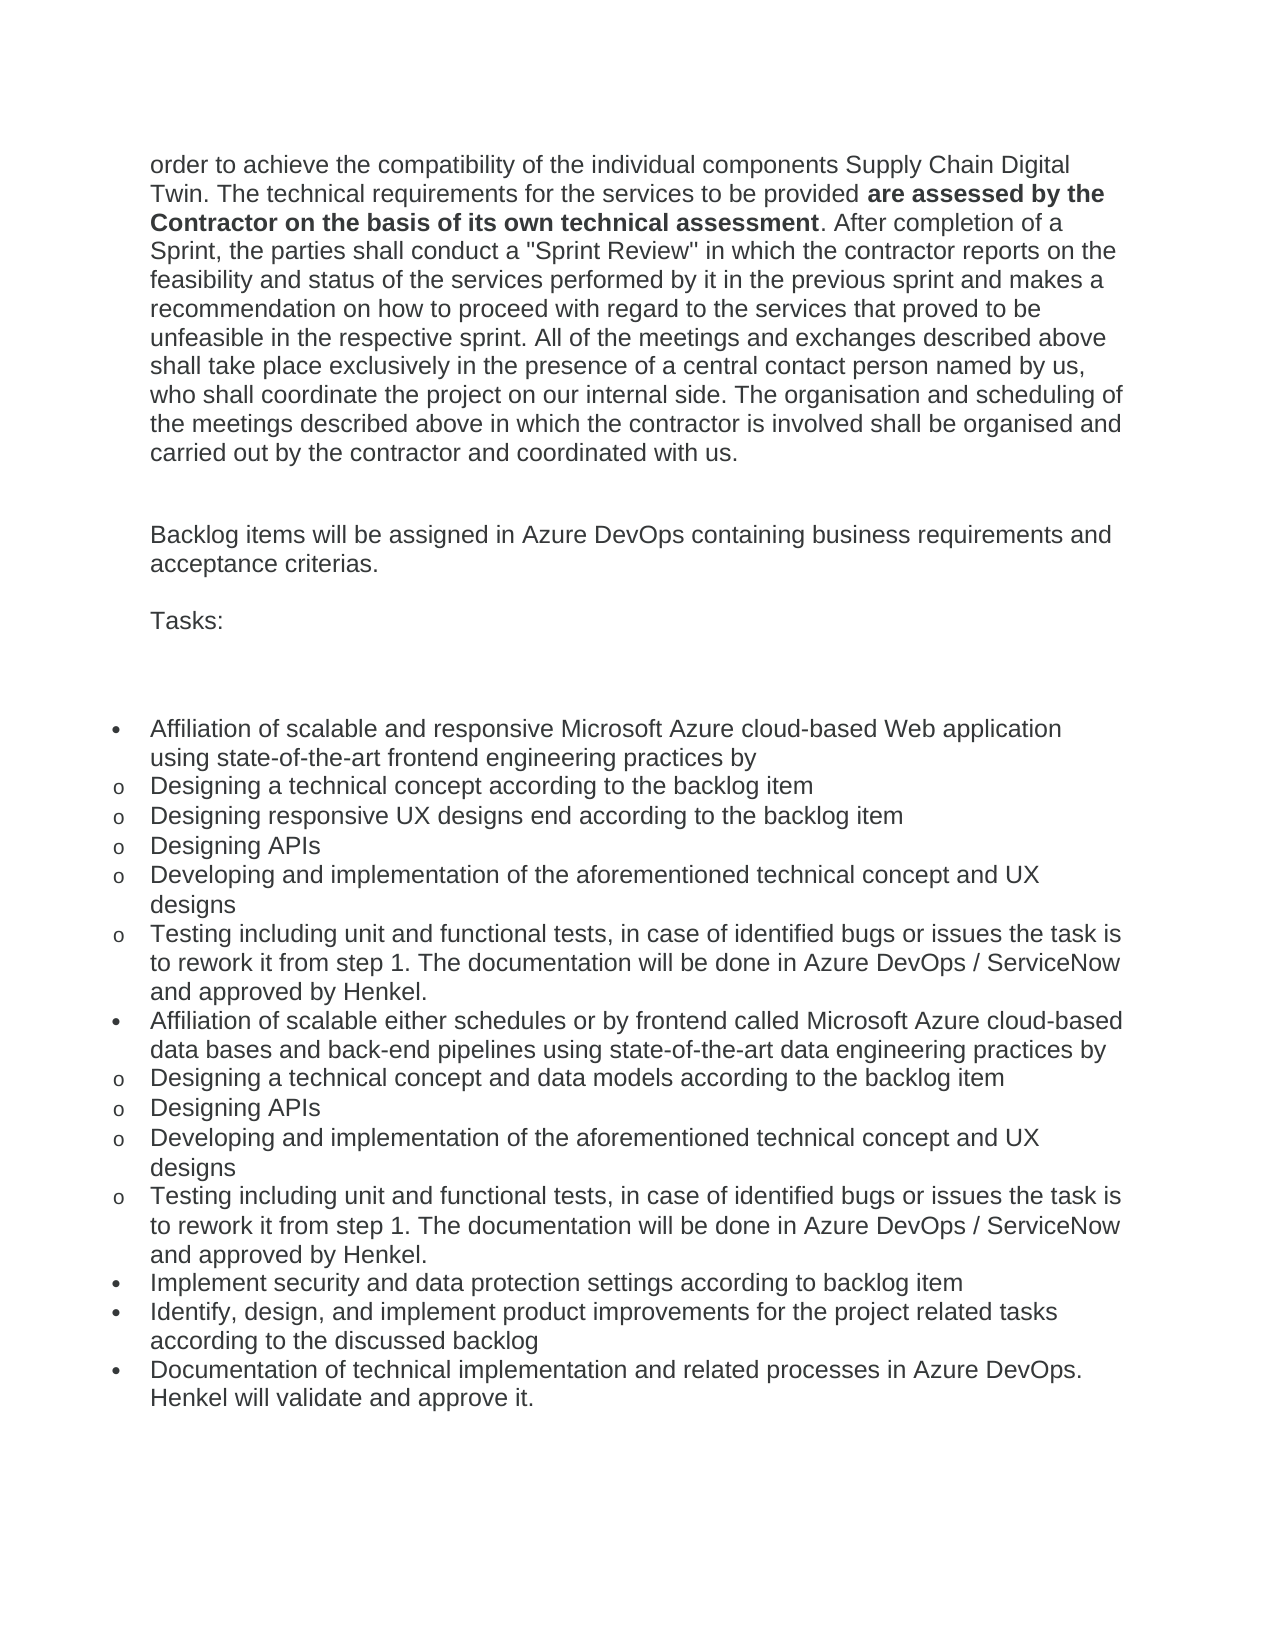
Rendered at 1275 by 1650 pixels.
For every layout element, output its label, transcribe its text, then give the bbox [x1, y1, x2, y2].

list Affiliation of scalable either schedules or by frontend called Microsoft Azure cloud-based data bases and back-end pipelines using state-of-the-art data engineering practices by [112, 1006, 1125, 1063]
list Documentation of technical implementation and related processes in Azure DevOps. Henkel will validate and approve it. [112, 1355, 1125, 1412]
list Designing a technical concept according to the backlog item [112, 771, 1125, 801]
list Designing a technical concept and data models according to the backlog item [112, 1063, 1125, 1093]
list Affiliation of scalable and responsive Microsoft Azure cloud-based Web application using state-of-the-art frontend engineering practices by [112, 714, 1125, 771]
list Designing responsive UX designs end according to the backlog item [112, 801, 1125, 831]
list Identify, design, and implement product improvements for the project related tasks according to the discussed backlog [112, 1297, 1125, 1355]
text Tasks: [150, 606, 1125, 635]
list Developing and implementation of the aforementioned technical concept and UX designs [112, 860, 1125, 919]
list Developing and implementation of the aforementioned technical concept and UX designs [112, 1123, 1125, 1181]
list Testing including unit and functional tests, in case of identified bugs or issues the task is to rework it from step 1. The documentation will be done in Azure DevOps / ServiceNow and approved by Henkel. [112, 1181, 1125, 1268]
list Testing including unit and functional tests, in case of identified bugs or issues the task is to rework it from step 1. The documentation will be done in Azure DevOps / ServiceNow and approved by Henkel. [112, 919, 1125, 1006]
text Backlog items will be assigned in Azure DevOps containing business requirements and acceptance criterias. [150, 520, 1125, 606]
list Designing APIs [112, 1093, 1125, 1123]
list Implement security and data protection settings according to backlog item [112, 1268, 1125, 1297]
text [150, 150, 1125, 466]
list Designing APIs [112, 831, 1125, 860]
